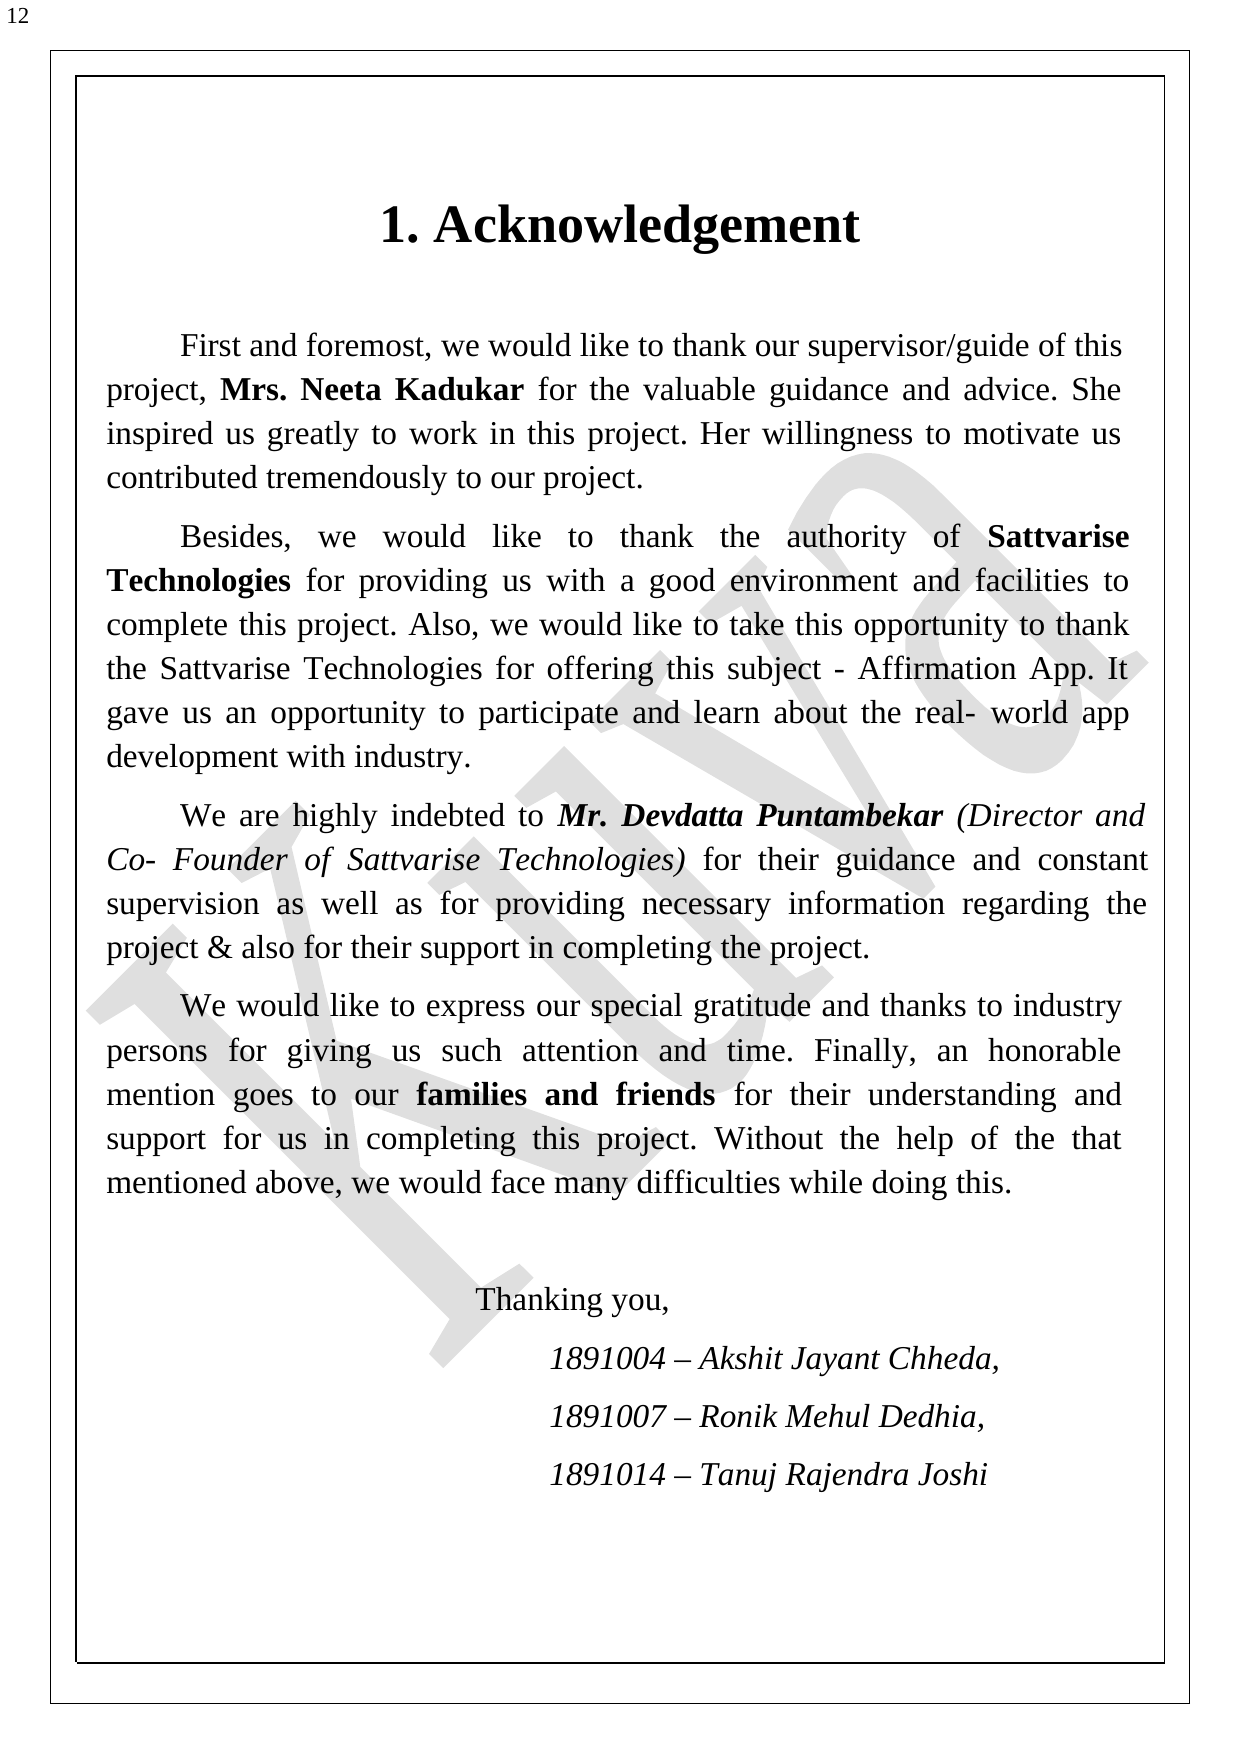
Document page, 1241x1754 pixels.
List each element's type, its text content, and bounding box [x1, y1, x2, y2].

text First and foremost, we would like to thank our supervisor/guide of this project, Mrs. Neeta Kadukar for the valuable guidance and advice. She inspired us greatly to work in this project. Her willingness to motivate us contributed tremendously to our project. [106, 325, 1122, 496]
text Thanking you, [475, 1279, 1151, 1318]
text We are highly indebted to Mr. Devdatta Puntambekar (Director and Co- Founder of Sattvarise Technologies) for their guidance and constant supervision as well as for providing necessary information regarding the project & also for their support in completing the project. [106, 795, 1148, 966]
subtitle Acknowledgement [379, 192, 1151, 254]
text 1891004 – Akshit Jayant Chheda, 1891007 – Ronik Mehul Dedhia, 1891014 – Tanuj Rajendra Joshi [549, 1338, 1070, 1493]
text Besides, we would like to thank the authority of Sattvarise Technologies for providing us with a good environment and facilities to complete this project. Also, we would like to take this opportunity to thank the Sattvarise Technologies for offering this subject - Affirmation App. It gave us an opportunity to participate and learn about the real- world app development with industry. [106, 516, 1129, 775]
text We would like to express our special gratitude and thanks to industry persons for giving us such attention and time. Finally, an honorable mention goes to our families and friends for their understanding and support for us in completing this project. Without the help of the that mentioned above, we would face many difficulties while doing this. [106, 986, 1122, 1200]
